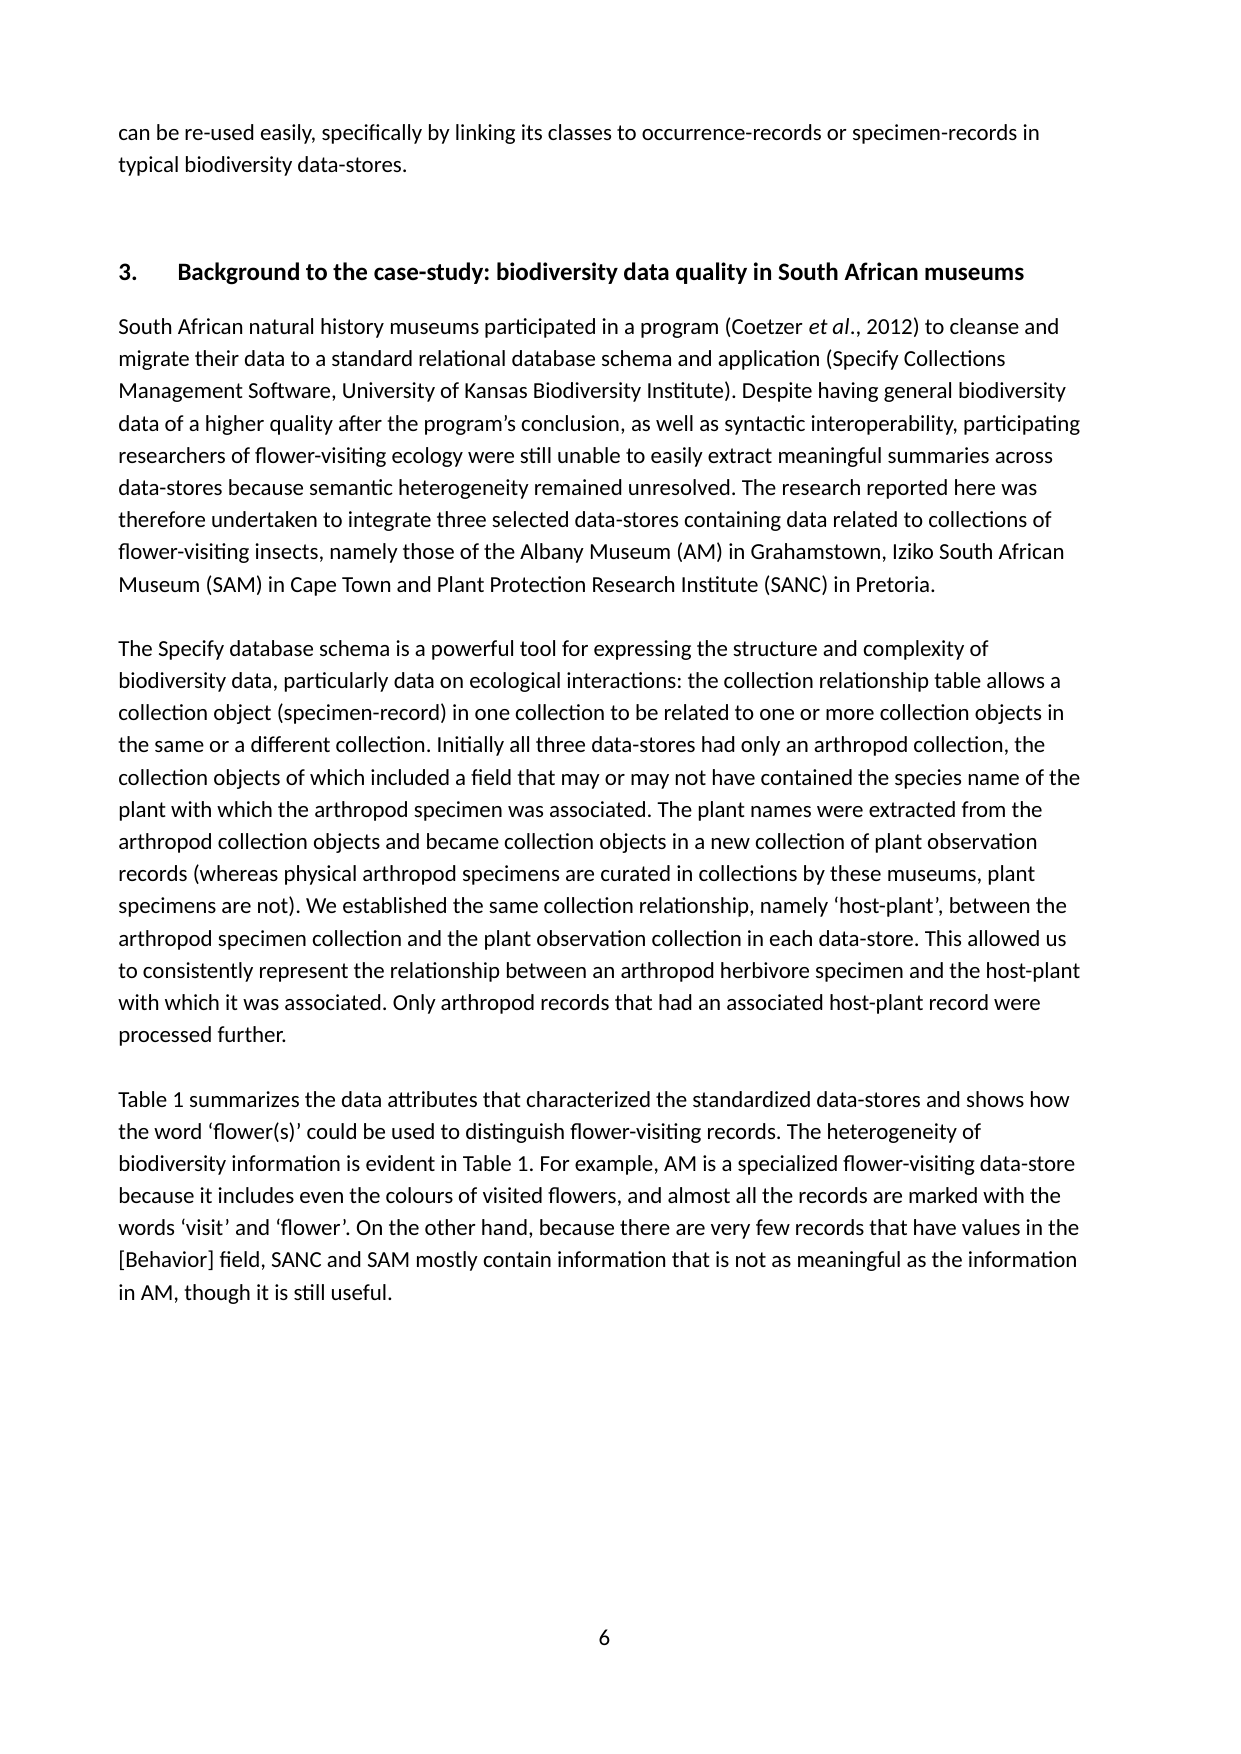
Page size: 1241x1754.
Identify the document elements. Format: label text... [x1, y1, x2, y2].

text South African natural history museums participated in a program (Coetzer et al., 2012) to cleanse and migrate their data to a standard relational database schema and application (Specify Collections Management Software, University of Kansas Biodiversity Institute). Despite having general biodiversity data of a higher quality after the program’s conclusion, as well as syntactic interoperability, participating researchers of flower-visiting ecology were still unable to easily extract meaningful summaries across data-stores because semantic heterogeneity remained unresolved. The research reported here was therefore undertaken to integrate three selected data-stores containing data related to collections of flower-visiting insects, namely those of the Albany Museum (AM) in Grahamstown, Iziko South African Museum (SAM) in Cape Town and Plant Protection Research Institute (SANC) in Pretoria. [118, 312, 1090, 598]
list Background to the case-study: biodiversity data quality in South African museums [118, 256, 1090, 287]
text The Specify database schema is a powerful tool for expressing the structure and complexity of biodiversity data, particularly data on ecological interactions: the collection relationship table allows a collection object (specimen-record) in one collection to be related to one or more collection objects in the same or a different collection. Initially all three data-stores had only an arthropod collection, the collection objects of which included a field that may or may not have contained the species name of the plant with which the arthropod specimen was associated. The plant names were extracted from the arthropod collection objects and became collection objects in a new collection of plant observation records (whereas physical arthropod specimens are curated in collections by these museums, plant specimens are not). We established the same collection relationship, namely ‘host-plant’, between the arthropod specimen collection and the plant observation collection in each data-store. This allowed us to consistently represent the relationship between an arthropod herbivore specimen and the host-plant with which it was associated. Only arthropod records that had an associated host-plant record were processed further. [118, 634, 1090, 1048]
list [118, 118, 1090, 178]
text Table 1 summarizes the data attributes that characterized the standardized data-stores and shows how the word ‘flower(s)’ could be used to distinguish flower-visiting records. The heterogeneity of biodiversity information is evident in Table 1. For example, AM is a specialized flower-visiting data-store because it includes even the colours of visited flowers, and almost all the records are marked with the words ‘visit’ and ‘flower’. On the other hand, because there are very few records that have values in the [Behavior] field, SANC and SAM mostly contain information that is not as meaningful as the information in AM, though it is still useful. [118, 1085, 1090, 1306]
